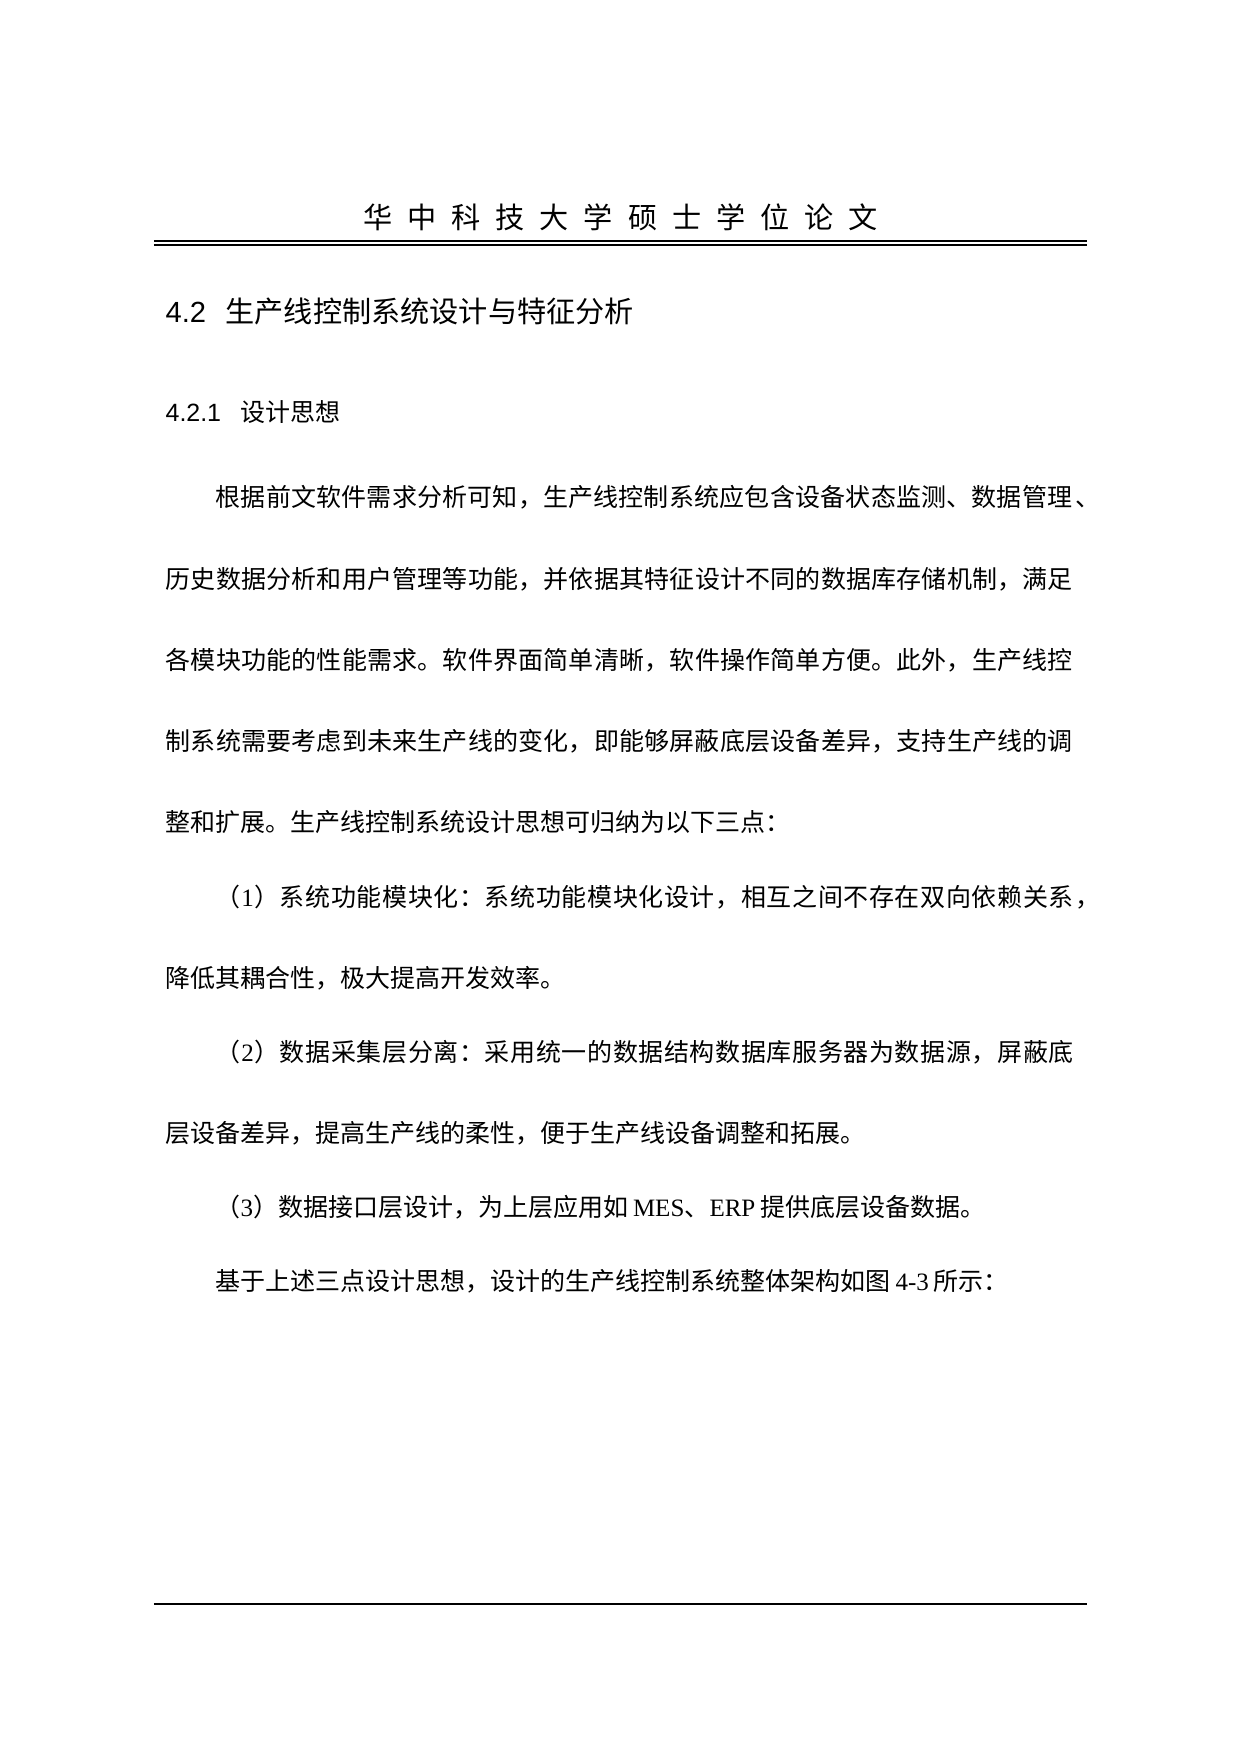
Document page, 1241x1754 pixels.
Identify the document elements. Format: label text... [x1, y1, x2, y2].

text （1）系统功能模块化：系统功能模块化设计，相互之间不存在双向依赖关系，降低其耦合性，极大提高开发效率。 [165, 863, 1075, 1009]
subtitle 设计思想 [165, 378, 1075, 443]
text （2）数据采集层分离：采用统一的数据结构数据库服务器为数据源，屏蔽底层设备差异，提高生产线的柔性，便于生产线设备调整和拓展。 [165, 1018, 1075, 1164]
text （3）数据接口层设计，为上层应用如MES、ERP提供底层设备数据。 [165, 1173, 1075, 1238]
text 根据前文软件需求分析可知，生产线控制系统应包含设备状态监测、数据管理、历史数据分析和用户管理等功能，并依据其特征设计不同的数据库存储机制，满足各模块功能的性能需求。软件界面简单清晰，软件操作简单方便。此外，生产线控制系统需要考虑到未来生产线的变化，即能够屏蔽底层设备差异，支持生产线的调整和扩展。生产线控制系统设计思想可归纳为以下三点： [165, 463, 1075, 853]
text 基于上述三点设计思想，设计的生产线控制系统整体架构如图4-3所示： [165, 1247, 1075, 1312]
subtitle 生产线控制系统设计与特征分析 [165, 277, 1075, 342]
